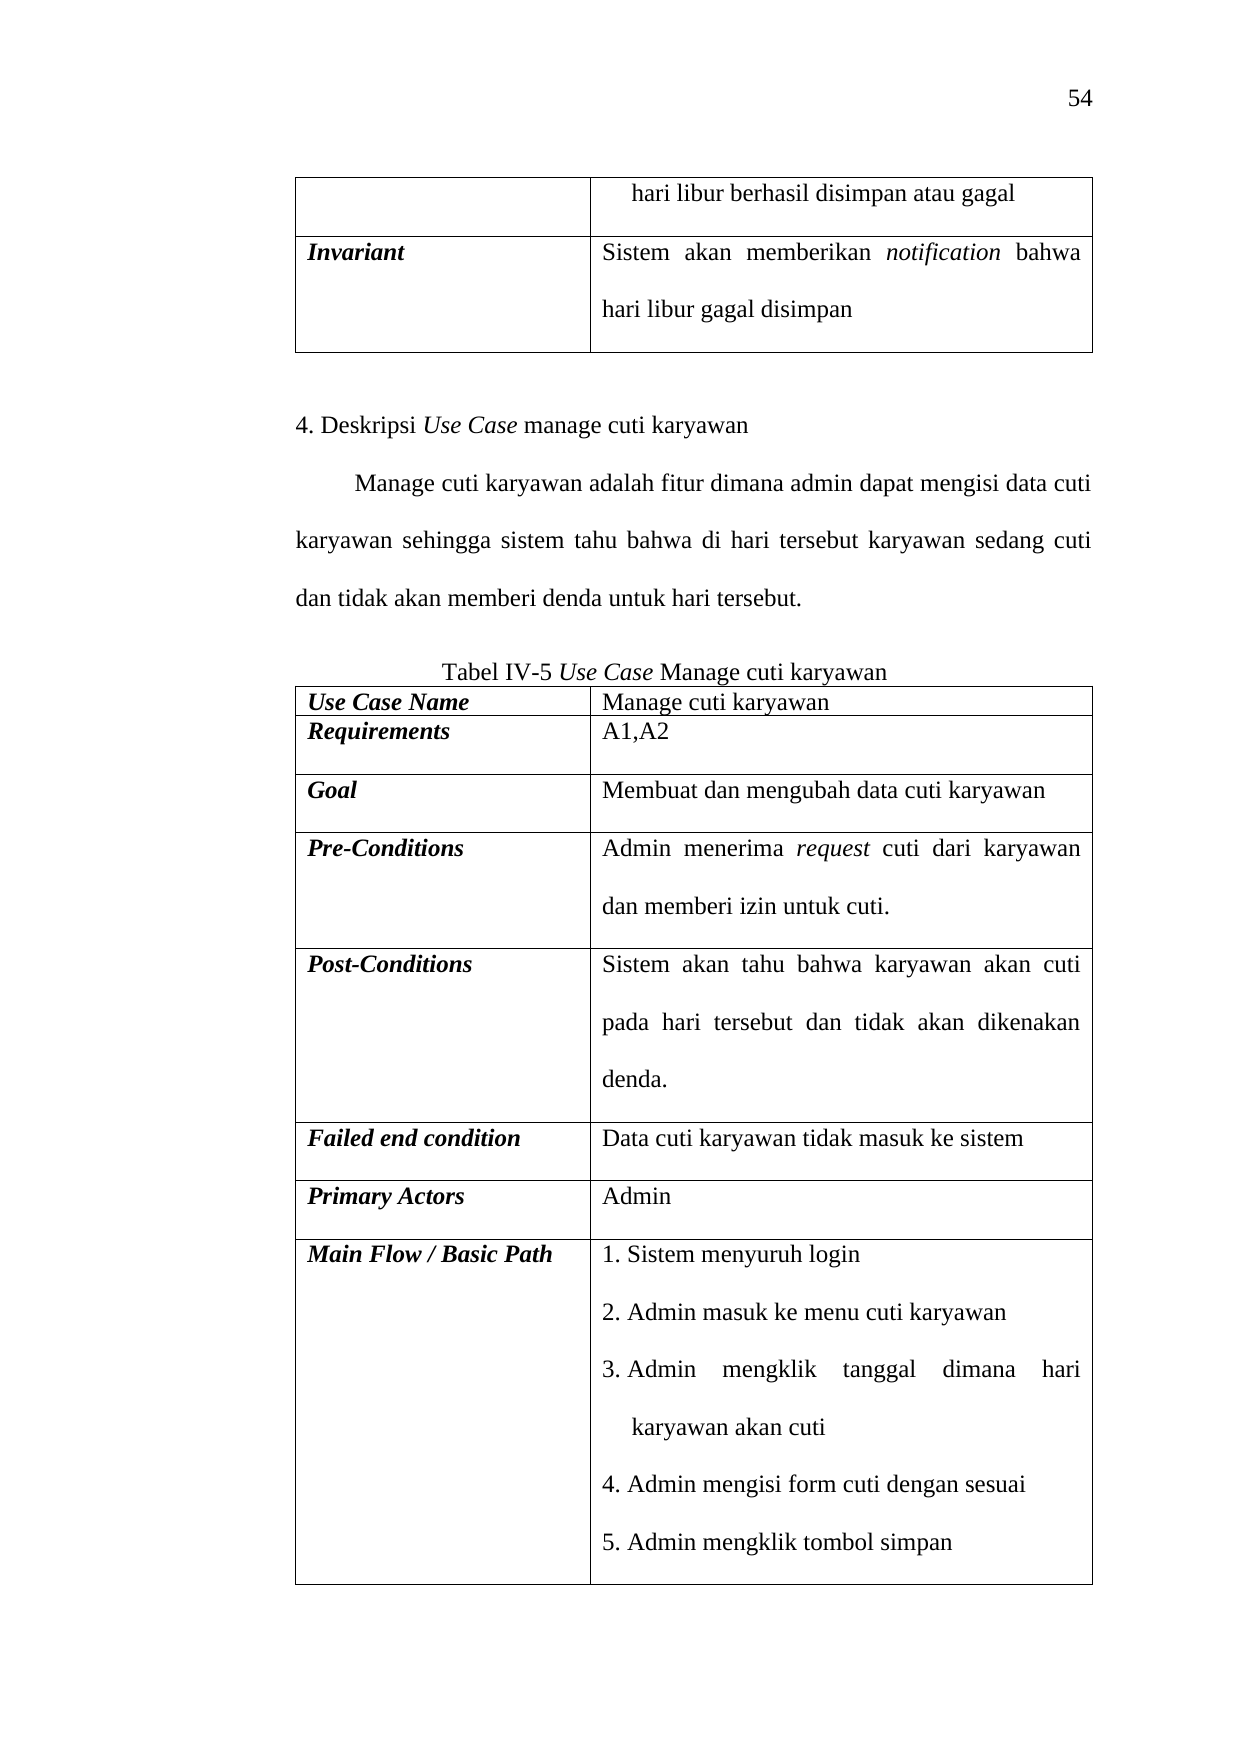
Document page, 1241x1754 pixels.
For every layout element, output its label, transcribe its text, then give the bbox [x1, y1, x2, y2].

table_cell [591, 178, 1092, 236]
table_header Use Case Name [296, 687, 590, 715]
list Deskripsi Use Case manage cuti karyawan [295, 410, 1092, 439]
table_cell Admin [591, 1181, 1092, 1238]
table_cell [296, 178, 590, 236]
table_cell Requirements [296, 716, 590, 774]
table_cell A1,A2 [591, 716, 1092, 774]
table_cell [296, 1240, 590, 1584]
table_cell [591, 1240, 1092, 1584]
table_cell Data cuti karyawan tidak masuk ke sistem [591, 1123, 1092, 1180]
table_cell Failed end condition [296, 1123, 590, 1180]
table_cell Goal [296, 775, 590, 832]
table_cell Sistem akan memberikan notification bahwa hari libur gagal disimpan [591, 237, 1092, 352]
table_cell Admin menerima request cuti dari karyawan dan memberi izin untuk cuti. [591, 833, 1092, 948]
table_cell Post-Conditions [296, 949, 590, 1122]
table_cell Pre-Conditions [296, 833, 590, 948]
table_cell Sistem akan tahu bahwa karyawan akan cuti pada hari tersebut dan tidak akan dikenakan denda. [591, 949, 1092, 1122]
table_cell Membuat dan mengubah data cuti karyawan [591, 775, 1092, 832]
table_cell Invariant [296, 237, 590, 352]
table_cell Primary Actors [296, 1181, 590, 1238]
table_header Manage cuti karyawan [591, 687, 1092, 715]
list Manage cuti karyawan adalah fitur dimana admin dapat mengisi data cuti karyawan sehingga sistem tahu bahwa di hari tersebut karyawan sedang cuti dan tidak akan memberi denda untuk hari tersebut. [295, 468, 1092, 611]
